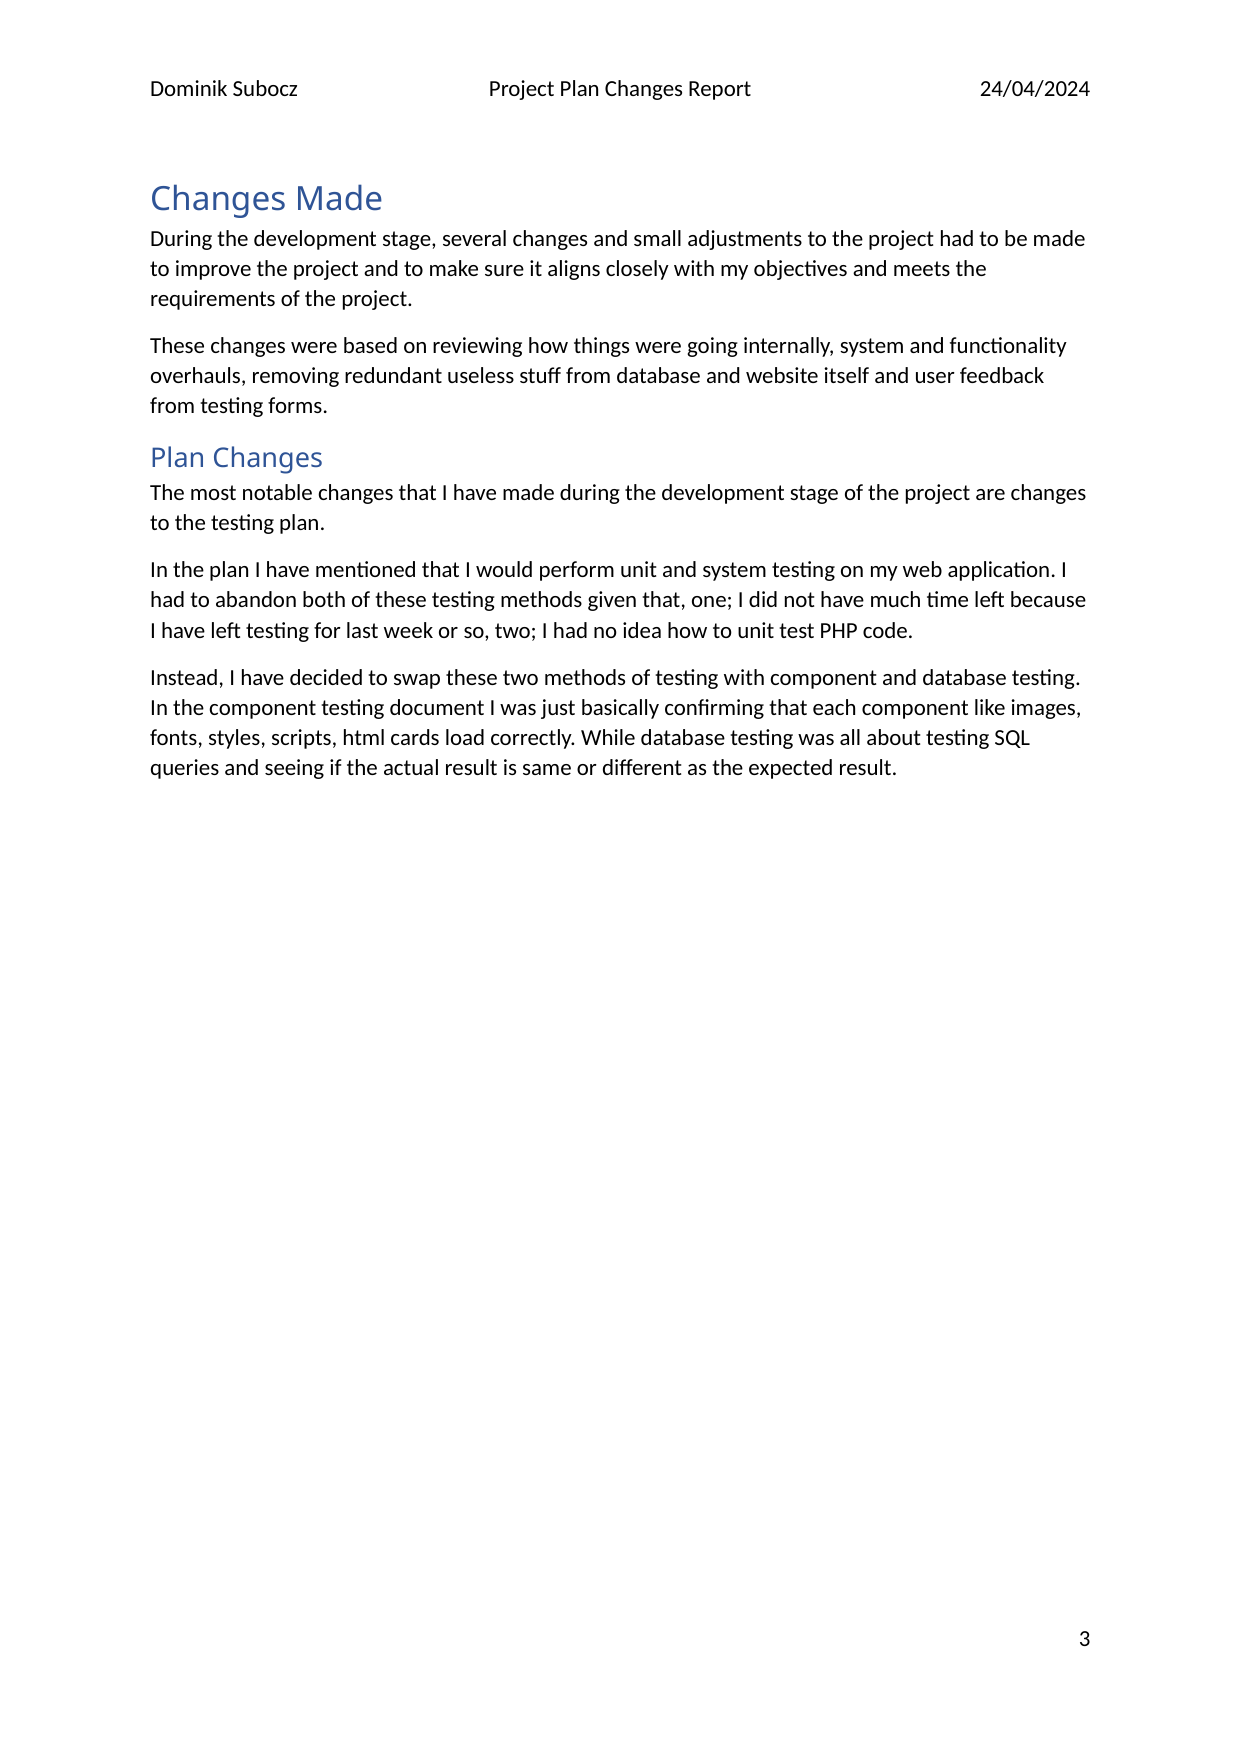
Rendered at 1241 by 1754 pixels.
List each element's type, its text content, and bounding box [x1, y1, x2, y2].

subtitle Changes Made [150, 175, 1090, 220]
subtitle Plan Changes [150, 438, 1090, 475]
text Instead, I have decided to swap these two methods of testing with component and database testing. In the component testing document I was just basically confirming that each component like images, fonts, styles, scripts, html cards load correctly. While database testing was all about testing SQL queries and seeing if the actual result is same or different as the expected result. [150, 663, 1090, 781]
text In the plan I have mentioned that I would perform unit and system testing on my web application. I had to abandon both of these testing methods given that, one; I did not have much time left because I have left testing for last week or so, two; I had no idea how to unit test PHP code. [150, 555, 1090, 644]
text These changes were based on reviewing how things were going internally, system and functionality overhauls, removing redundant useless stuff from database and website itself and user feedback from testing forms. [150, 331, 1090, 420]
text The most notable changes that I have made during the development stage of the project are changes to the testing plan. [150, 478, 1090, 537]
text During the development stage, several changes and small adjustments to the project had to be made to improve the project and to make sure it aligns closely with my objectives and meets the requirements of the project. [150, 224, 1090, 312]
